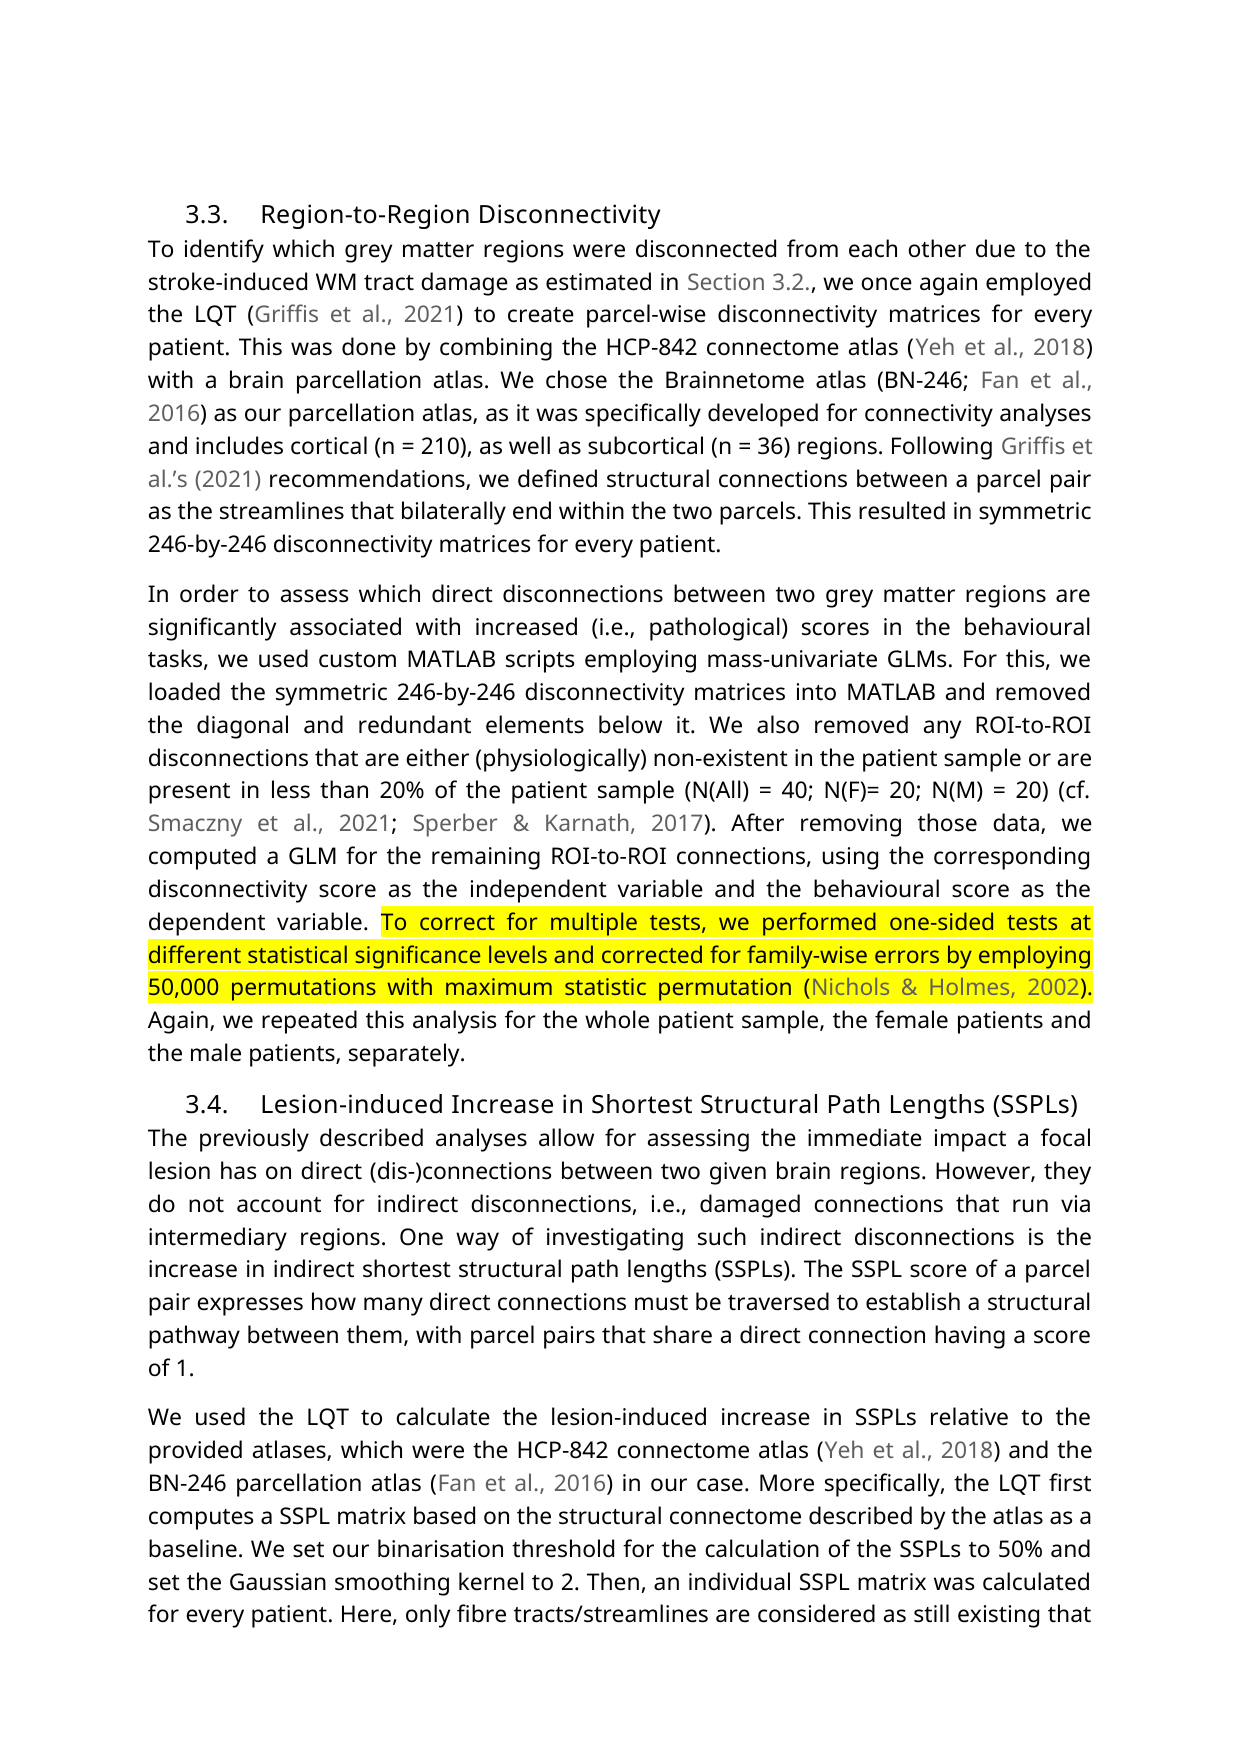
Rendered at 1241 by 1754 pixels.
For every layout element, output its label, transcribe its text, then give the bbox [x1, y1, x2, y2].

text In order to assess which direct disconnections between two grey matter regions are significantly associated with increased (i.e., pathological) scores in the behavioural tasks, we used custom MATLAB scripts employing mass-univariate GLMs. For this, we loaded the symmetric 246-by-246 disconnectivity matrices into MATLAB and removed the diagonal and redundant elements below it. We also removed any ROI-to-ROI disconnections that are either (physiologically) non-existent in the patient sample or are present in less than 20% of the patient sample (N(All) = 40; N(F)= 20; N(M) = 20) (cf. Smaczny et al., 2021; Sperber & Karnath, 2017). After removing those data, we computed a GLM for the remaining ROI-to-ROI connections, using the corresponding disconnectivity score as the independent variable and the behavioural score as the dependent variable. To correct for multiple tests, we performed one-sided tests at different statistical significance levels and corrected for family-wise errors by employing 50,000 permutations with maximum statistic permutation (Nichols & Holmes, 2002). Again, we repeated this analysis for the whole patient sample, the female patients and the male patients, separately. [148, 578, 1093, 939]
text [148, 1401, 1093, 1629]
text The previously described analyses allow for assessing the immediate impact a focal lesion has on direct (dis-)connections between two given brain regions. However, they do not account for indirect disconnections, i.e., damaged connections that run via intermediary regions. One way of investigating such indirect disconnections is the increase in indirect shortest structural path lengths (SSPLs). The SSPL score of a parcel pair expresses how many direct connections must be traversed to establish a structural pathway between them, with parcel pairs that share a direct connection having a score of 1. [148, 1122, 1093, 1383]
text To identify which grey matter regions were disconnected from each other due to the stroke-induced WM tract damage as estimated in Section 3.2., we once again employed the LQT (Griffis et al., 2021) to create parcel-wise disconnectivity matrices for every patient. This was done by combining the HCP-842 connectome atlas (Yeh et al., 2018) with a brain parcellation atlas. We chose the Brainnetome atlas (BN-246; Fan et al., 2016) as our parcellation atlas, as it was specifically developed for connectivity analyses and includes cortical (n = 210), as well as subcortical (n = 36) regions. Following Griffis et al.’s (2021) recommendations, we defined structural connections between a parcel pair as the streamlines that bilaterally end within the two parcels. This resulted in symmetric 246-by-246 disconnectivity matrices for every patient. [148, 233, 1093, 559]
subtitle Lesion-induced Increase in Shortest Structural Path Lengths (SSPLs) [185, 1086, 1093, 1121]
subtitle Region-to-Region Disconnectivity [185, 197, 1093, 231]
